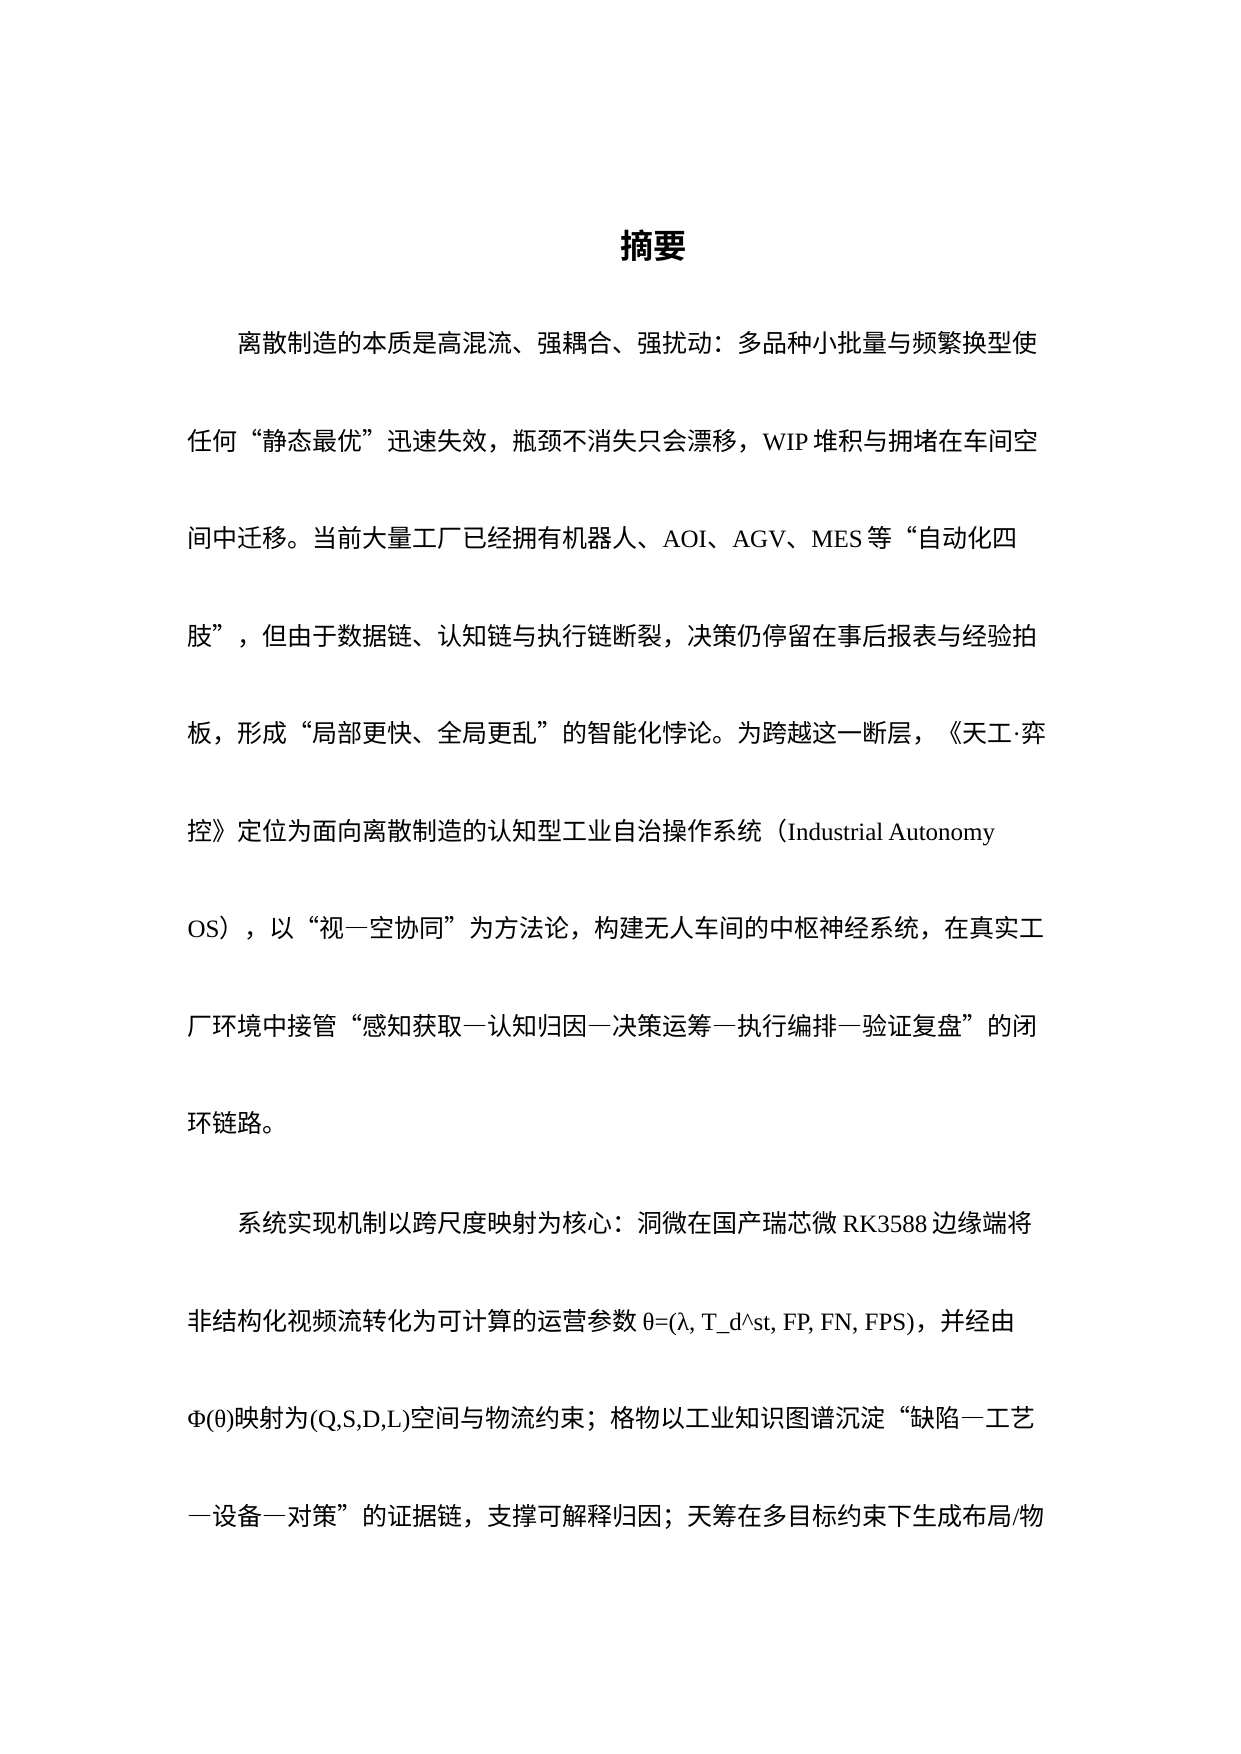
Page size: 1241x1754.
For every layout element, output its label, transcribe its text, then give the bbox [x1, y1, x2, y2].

subtitle 摘要 [187, 212, 1053, 277]
text 离散制造的本质是高混流、强耦合、强扰动：多品种小批量与频繁换型使任何“静态最优”迅速失效，瓶颈不消失只会漂移，WIP堆积与拥堵在车间空间中迁移。当前大量工厂已经拥有机器人、AOI、AGV、MES等“自动化四肢”，但由于数据链、认知链与执行链断裂，决策仍停留在事后报表与经验拍板，形成“局部更快、全局更乱”的智能化悖论。为跨越这一断层，《天工·弈控》定位为面向离散制造的认知型工业自治操作系统（Industrial Autonomy OS），以“视—空协同”为方法论，构建无人车间的中枢神经系统，在真实工厂环境中接管“感知获取—认知归因—决策运筹—执行编排—验证复盘”的闭环链路。 [187, 309, 1053, 1154]
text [187, 1189, 1053, 1547]
